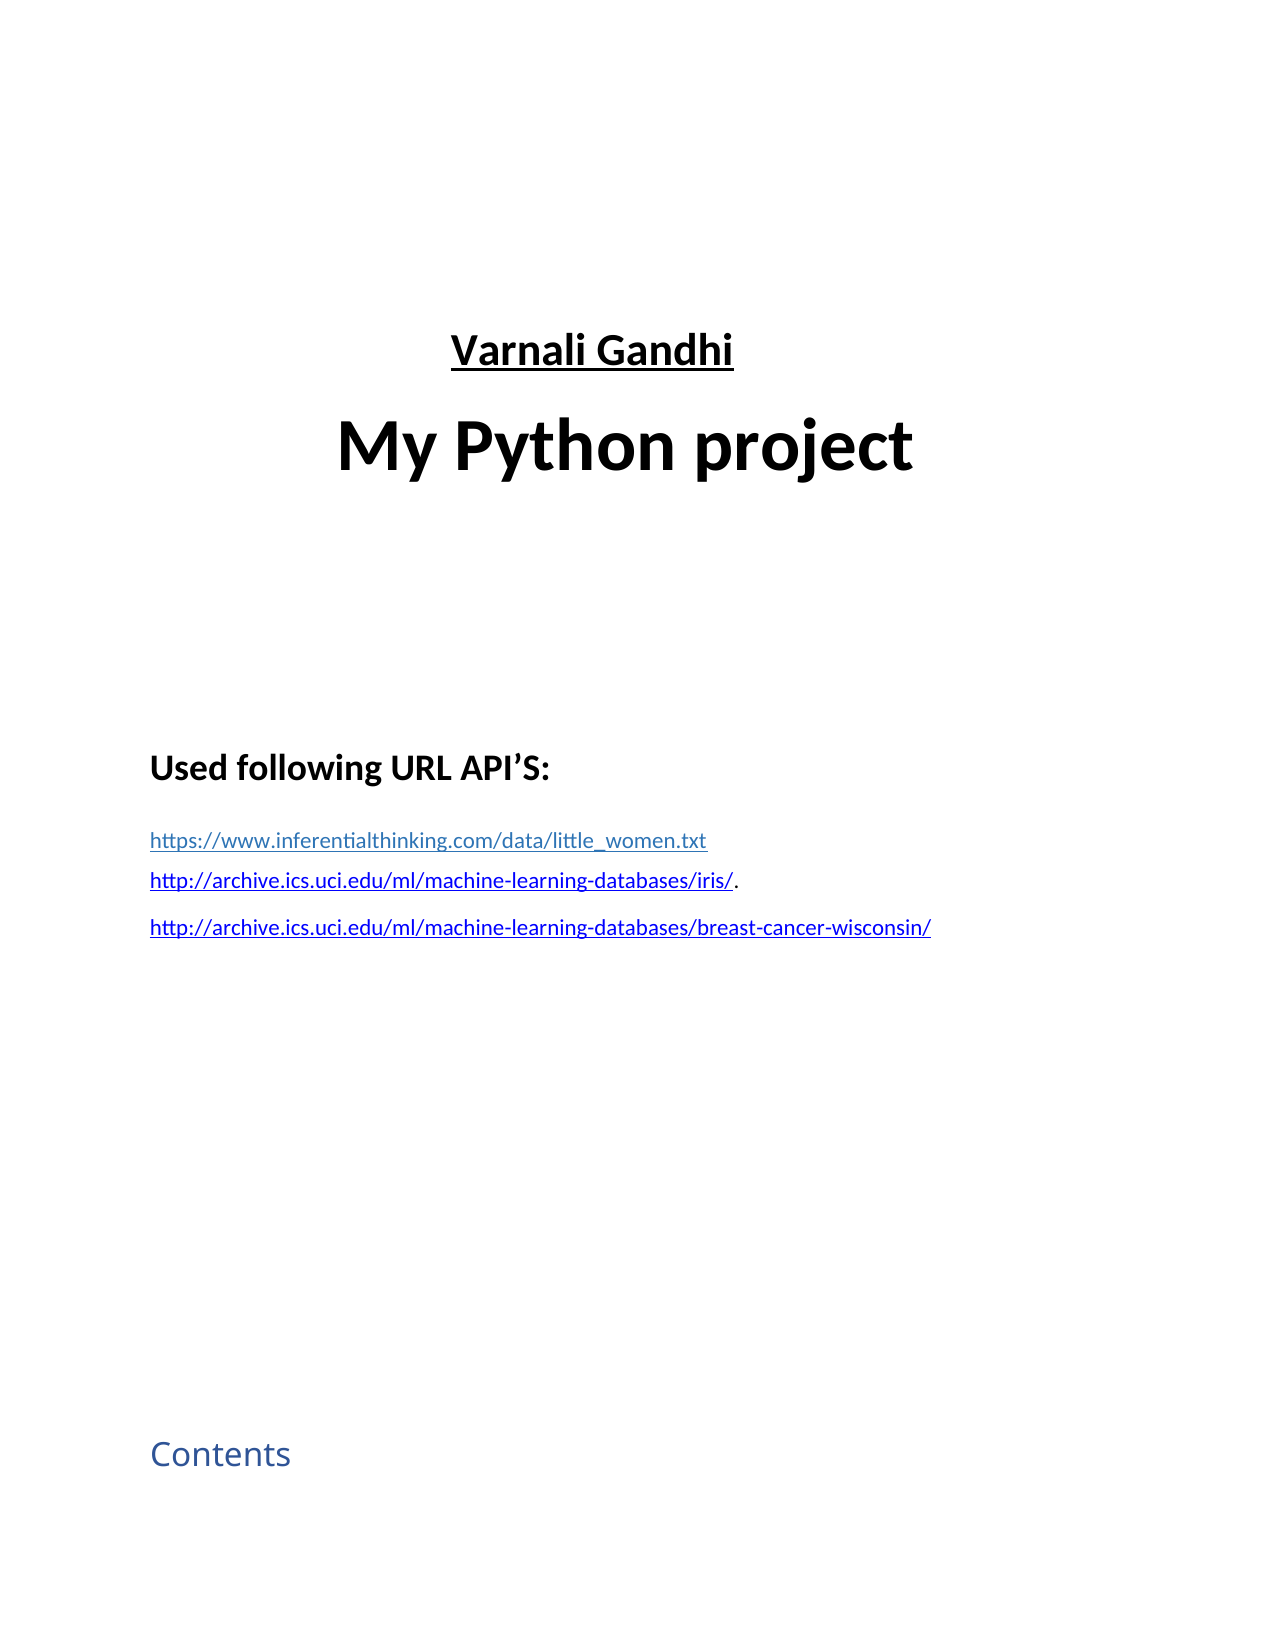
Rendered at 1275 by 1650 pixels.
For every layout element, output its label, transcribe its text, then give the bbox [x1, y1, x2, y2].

text Used following URL API’S: [149, 744, 1064, 790]
text http://archive.ics.uci.edu/ml/machine-learning-databases/breast-cancer-wisconsin/ [149, 913, 1064, 941]
text http://archive.ics.uci.edu/ml/machine-learning-databases/iris/. [149, 866, 1064, 894]
text Varnali Gandhi [150, 321, 1125, 377]
text https://www.inferentialthinking.com/data/little_women.txt [149, 827, 1064, 855]
text My Python project [150, 398, 1125, 489]
